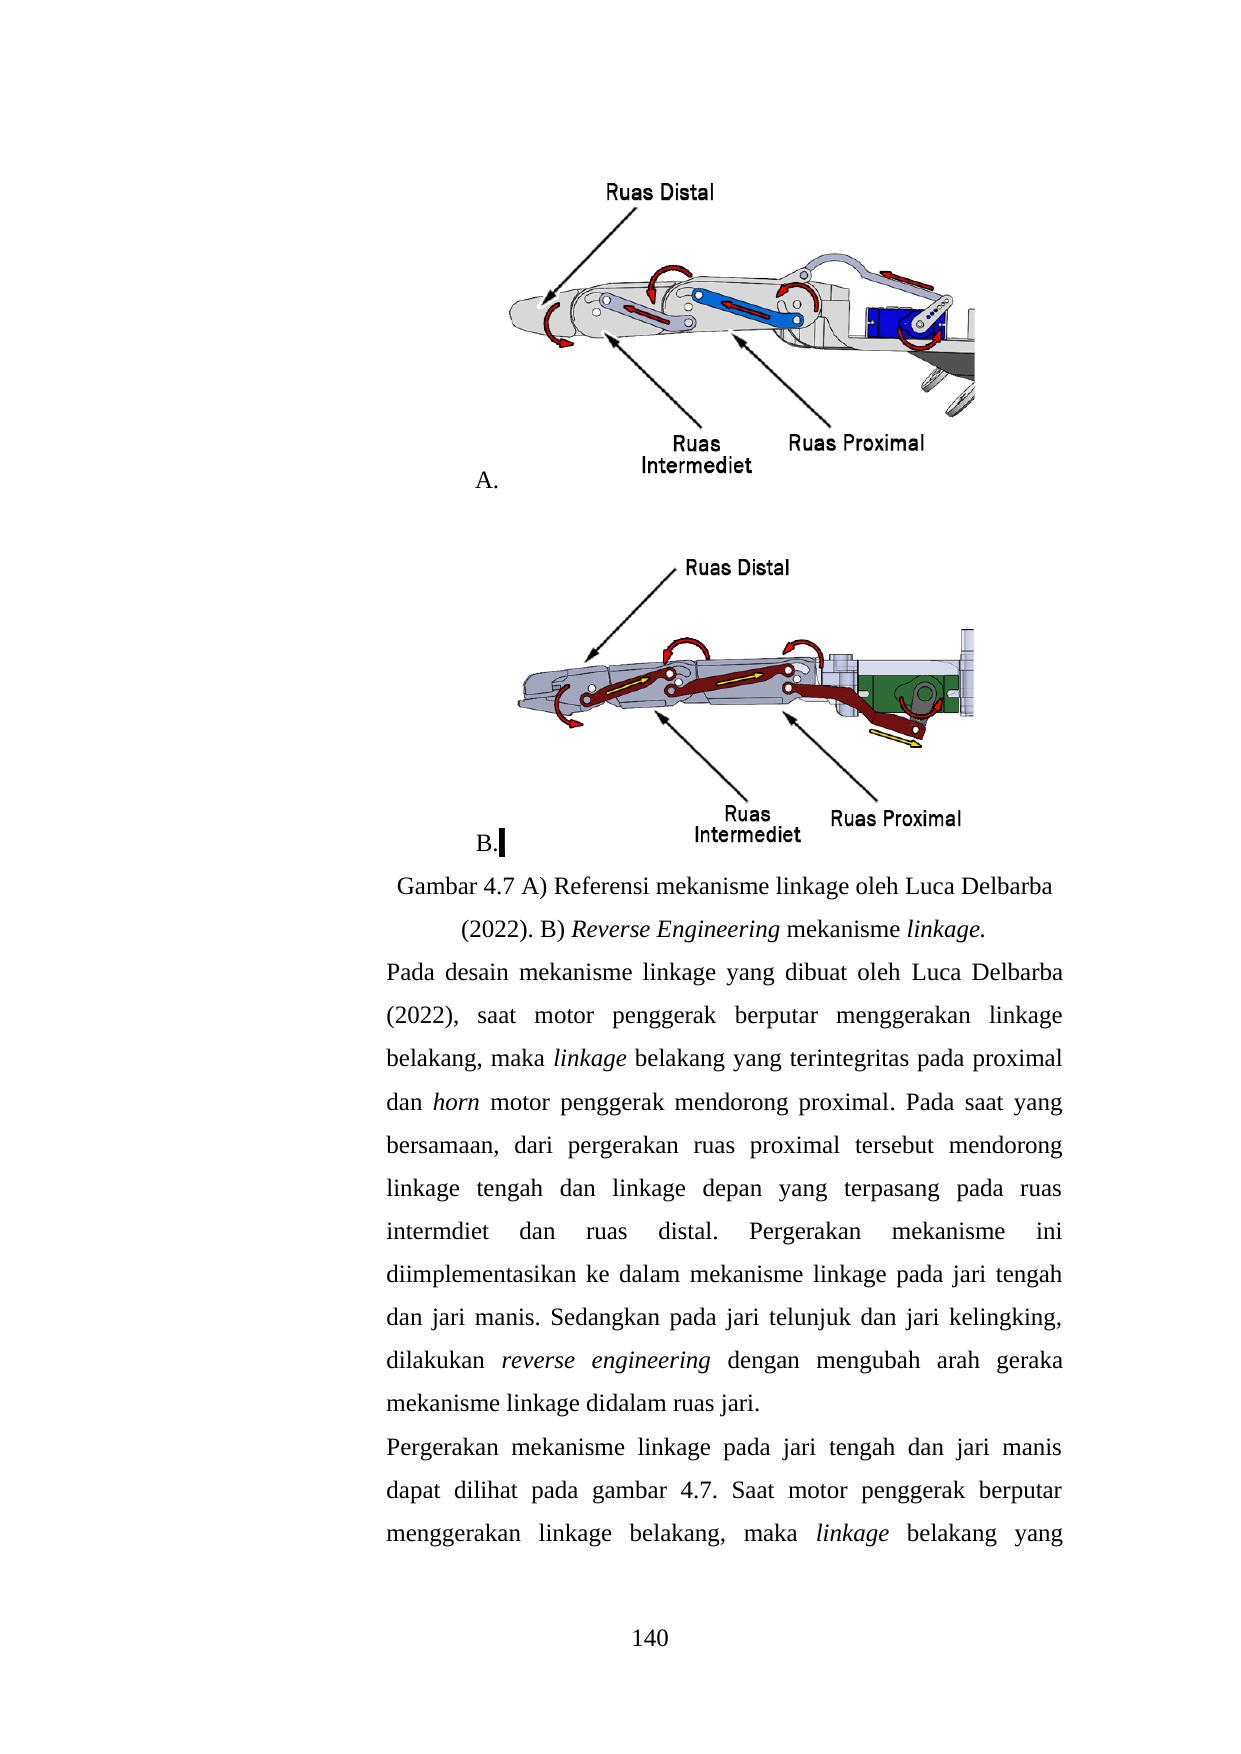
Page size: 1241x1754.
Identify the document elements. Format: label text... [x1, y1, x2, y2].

picture [499, 177, 975, 489]
text Gambar 4.7 A) Referensi mekanisme linkage oleh Luca Delbarba (2022). B) Reverse Engineering mekanisme linkage. [386, 871, 1063, 943]
text B. [386, 508, 504, 857]
text Pada desain mekanisme linkage yang dibuat oleh Luca Delbarba (2022), saat motor penggerak berputar menggerakan linkage belakang, maka linkage belakang yang terintegritas pada proximal dan horn motor penggerak mendorong proximal. Pada saat yang bersamaan, dari pergerakan ruas proximal tersebut mendorong linkage tengah dan linkage depan yang terpasang pada ruas intermdiet dan ruas distal. Pergerakan mekanisme ini diimplementasikan ke dalam mekanisme linkage pada jari tengah dan jari manis. Sedangkan pada jari telunjuk dan jari kelingking, dilakukan reverse engineering dengan mengubah arah geraka mekanisme linkage didalam ruas jari. [386, 957, 1063, 1417]
picture [504, 508, 974, 852]
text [386, 1432, 1063, 1547]
